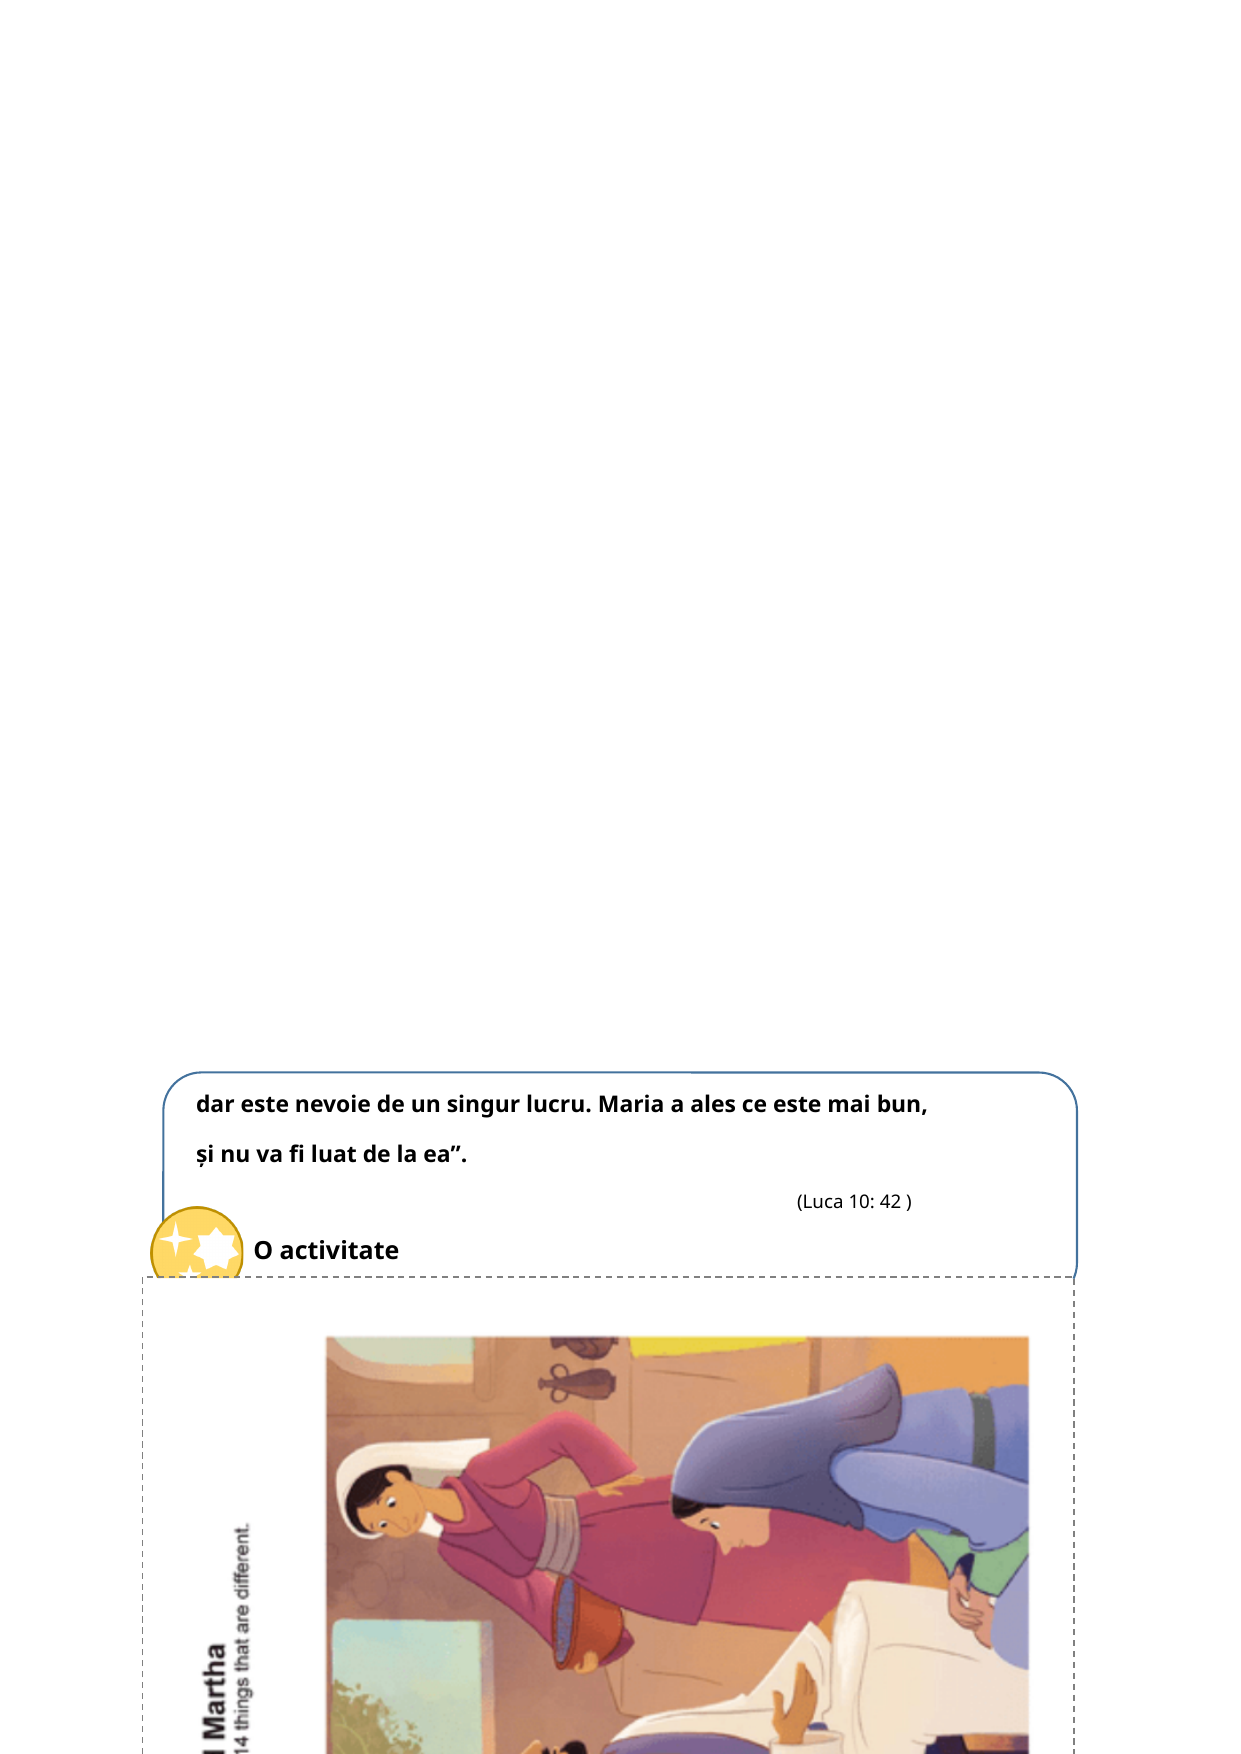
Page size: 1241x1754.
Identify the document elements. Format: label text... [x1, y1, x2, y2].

picture [145, 1279, 1074, 1754]
text dar este nevoie de un singur lucru. Maria a ales ce este mai bun, [150, 1088, 1090, 1119]
picture [150, 1206, 244, 1278]
text și nu va fi luat de la ea”. [150, 1138, 1090, 1169]
text (Luca 10: 42 ) [150, 1188, 1090, 1214]
text O activitate [244, 1233, 1090, 1267]
